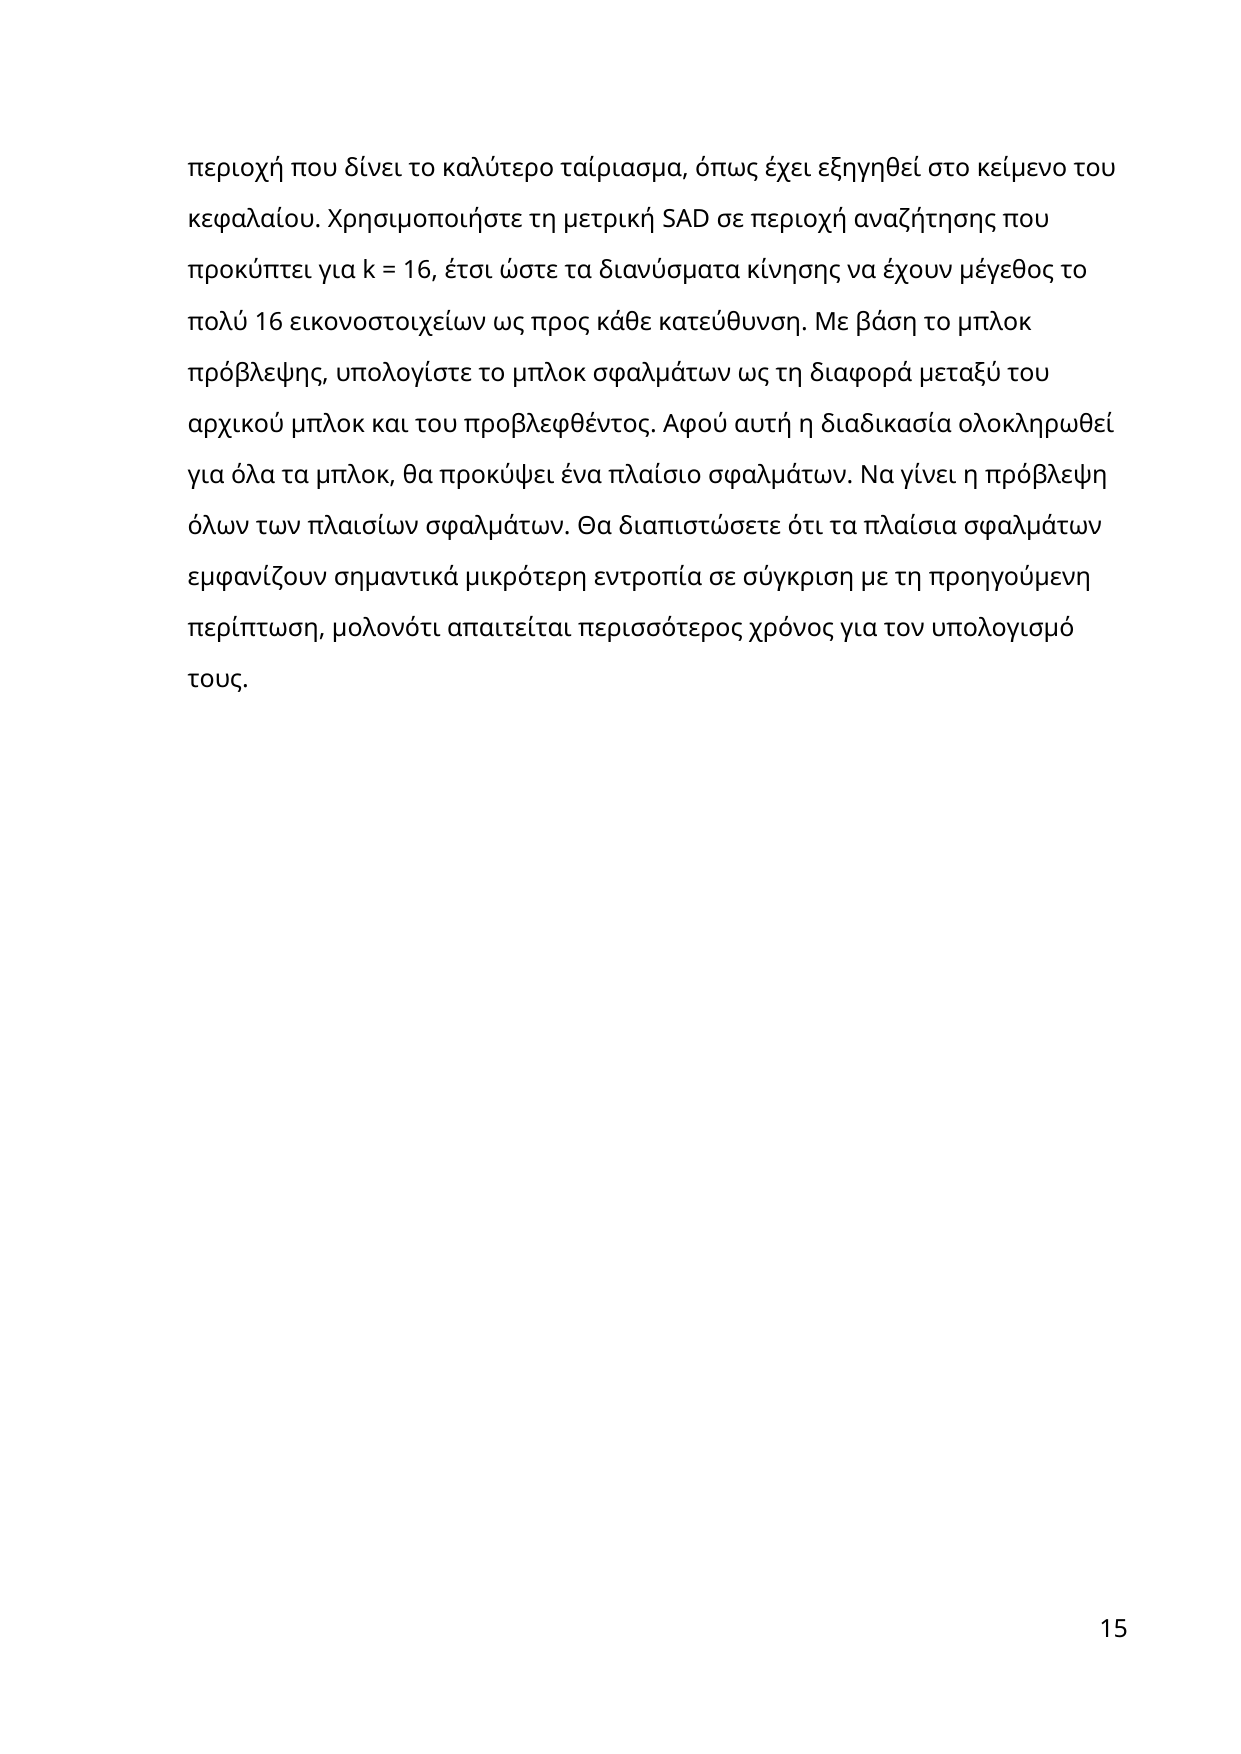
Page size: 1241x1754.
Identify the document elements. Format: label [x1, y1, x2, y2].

list [150, 150, 1128, 694]
